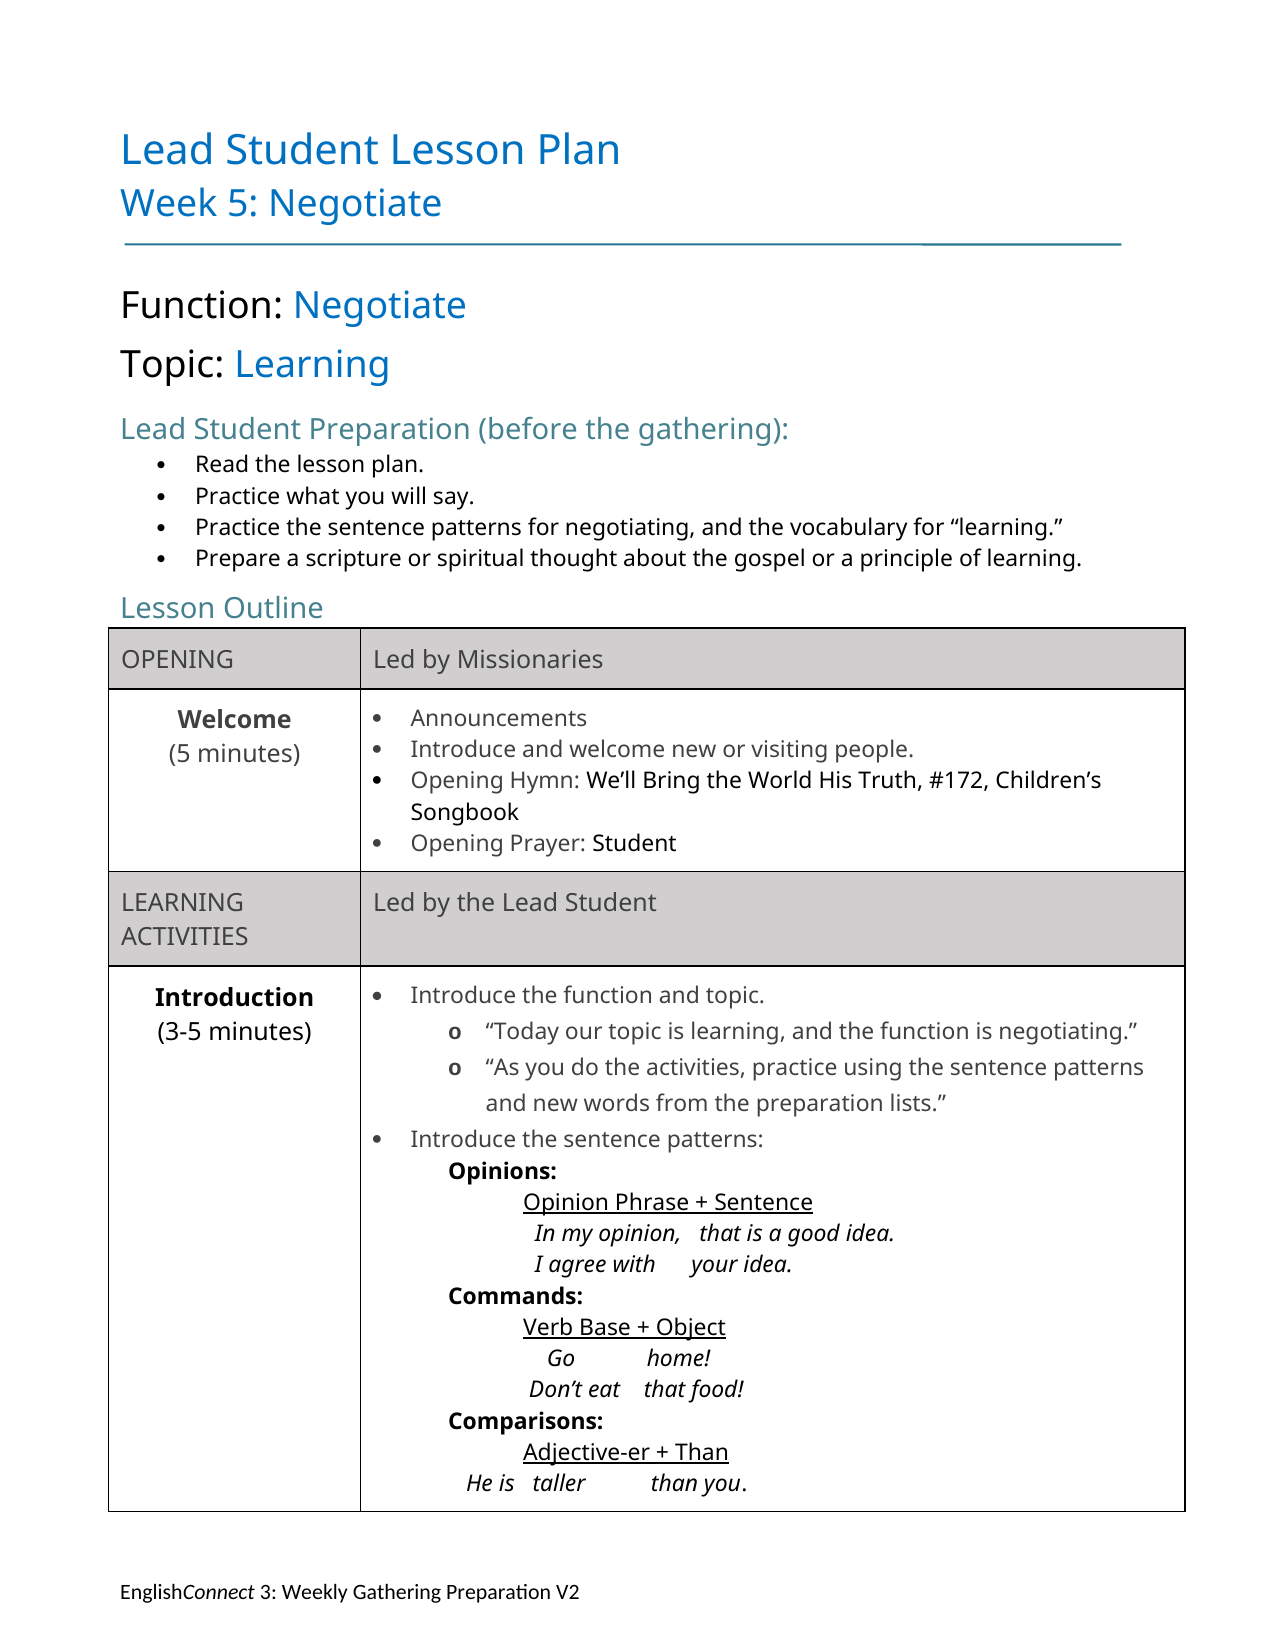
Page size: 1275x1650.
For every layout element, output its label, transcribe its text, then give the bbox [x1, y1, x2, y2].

list Practice what you will say. [157, 479, 1155, 511]
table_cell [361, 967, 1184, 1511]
list Read the lesson plan. [157, 448, 1155, 479]
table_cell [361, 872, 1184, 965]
subtitle Week 5: Negotiate [120, 177, 1155, 228]
table_header OPENING [109, 629, 360, 688]
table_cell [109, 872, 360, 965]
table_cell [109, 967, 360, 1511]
text Lead Student Lesson Plan [120, 120, 1155, 177]
subtitle Topic: Learning [120, 337, 1155, 388]
subtitle Lead Student Preparation (before the gathering): [120, 409, 1155, 448]
table_cell Announcements Introduce and welcome new or visiting people. Opening Hymn: We’ll Bring the World His Truth, #172, Children’s Songbook Opening Prayer: Student [361, 690, 1184, 871]
list Prepare a scripture or spiritual thought about the gospel or a principle of learning. [157, 542, 1155, 573]
list Practice the sentence patterns for negotiating, and the vocabulary for “learning.” [157, 511, 1155, 542]
subtitle Function: Negotiate [120, 279, 1155, 330]
table_cell Welcome (5 minutes) [109, 690, 360, 871]
table_header Led by Missionaries [361, 629, 1184, 688]
subtitle Lesson Outline [120, 587, 1155, 627]
